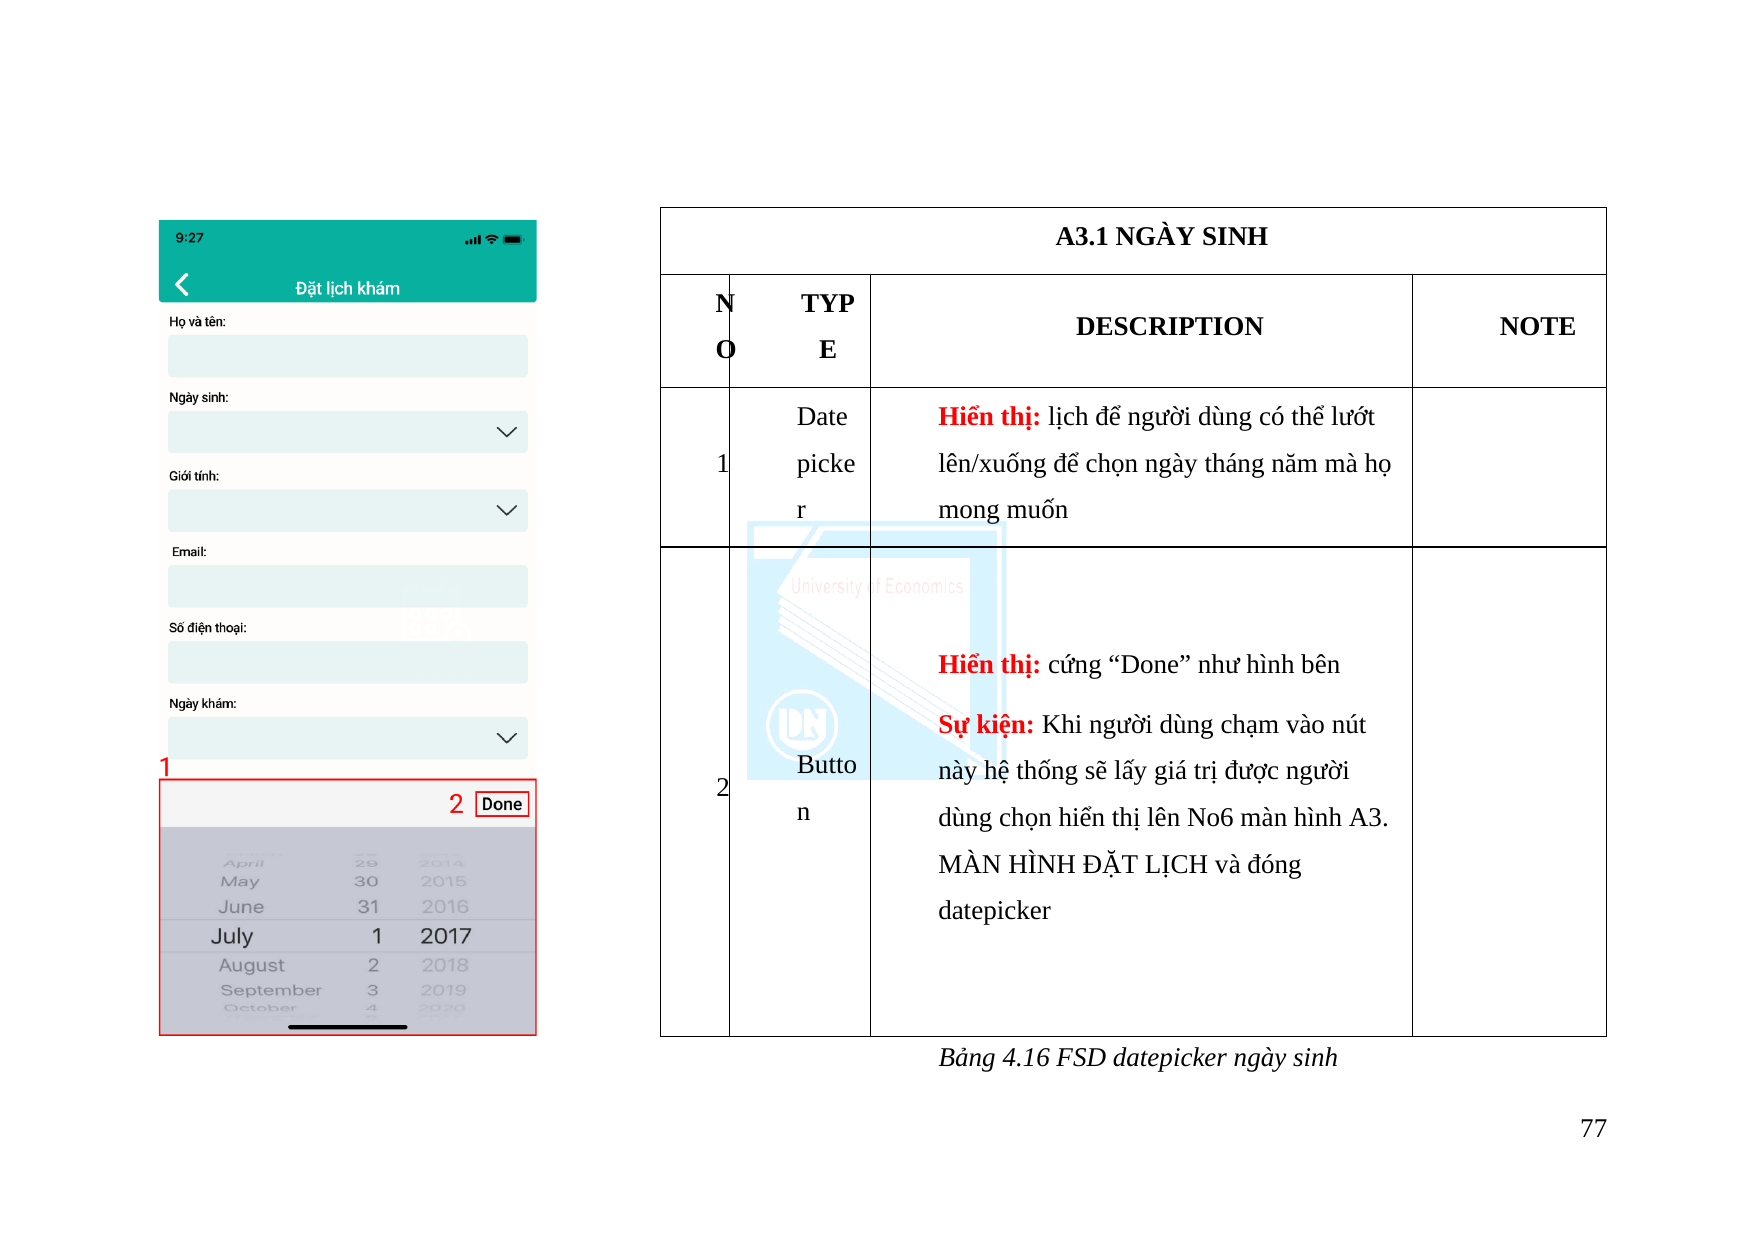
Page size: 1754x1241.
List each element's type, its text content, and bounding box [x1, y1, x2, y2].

table_cell 2 [661, 548, 729, 1036]
table_cell Button [730, 548, 870, 1036]
table_cell Datepicker [730, 388, 870, 546]
table_cell Hiển thị: cứng “Done” như hình bên Sự kiện: Khi người dùng chạm vào nút này hệ thống sẽ lấy giá trị được người dùng chọn hiển thị lên No6 màn hình A3. MÀN HÌNH ĐẶT LỊCH và đóng datepicker [871, 548, 1412, 1036]
table_cell Hiển thị: lịch để người dùng có thể lướt lên/xuống để chọn ngày tháng năm mà họ mong muốn [871, 388, 1412, 546]
table_header [147, 207, 660, 1036]
table_cell [1413, 388, 1606, 546]
table_cell NOTE [1413, 275, 1606, 387]
table_cell TYPE [730, 275, 870, 387]
table_cell 1 [661, 388, 729, 546]
table_cell DESCRIPTION [871, 275, 1412, 387]
table_header A3.1 NGÀY SINH [661, 208, 1606, 273]
table_cell NO [661, 275, 729, 387]
picture [158, 220, 537, 1036]
table_cell [1413, 548, 1606, 1036]
